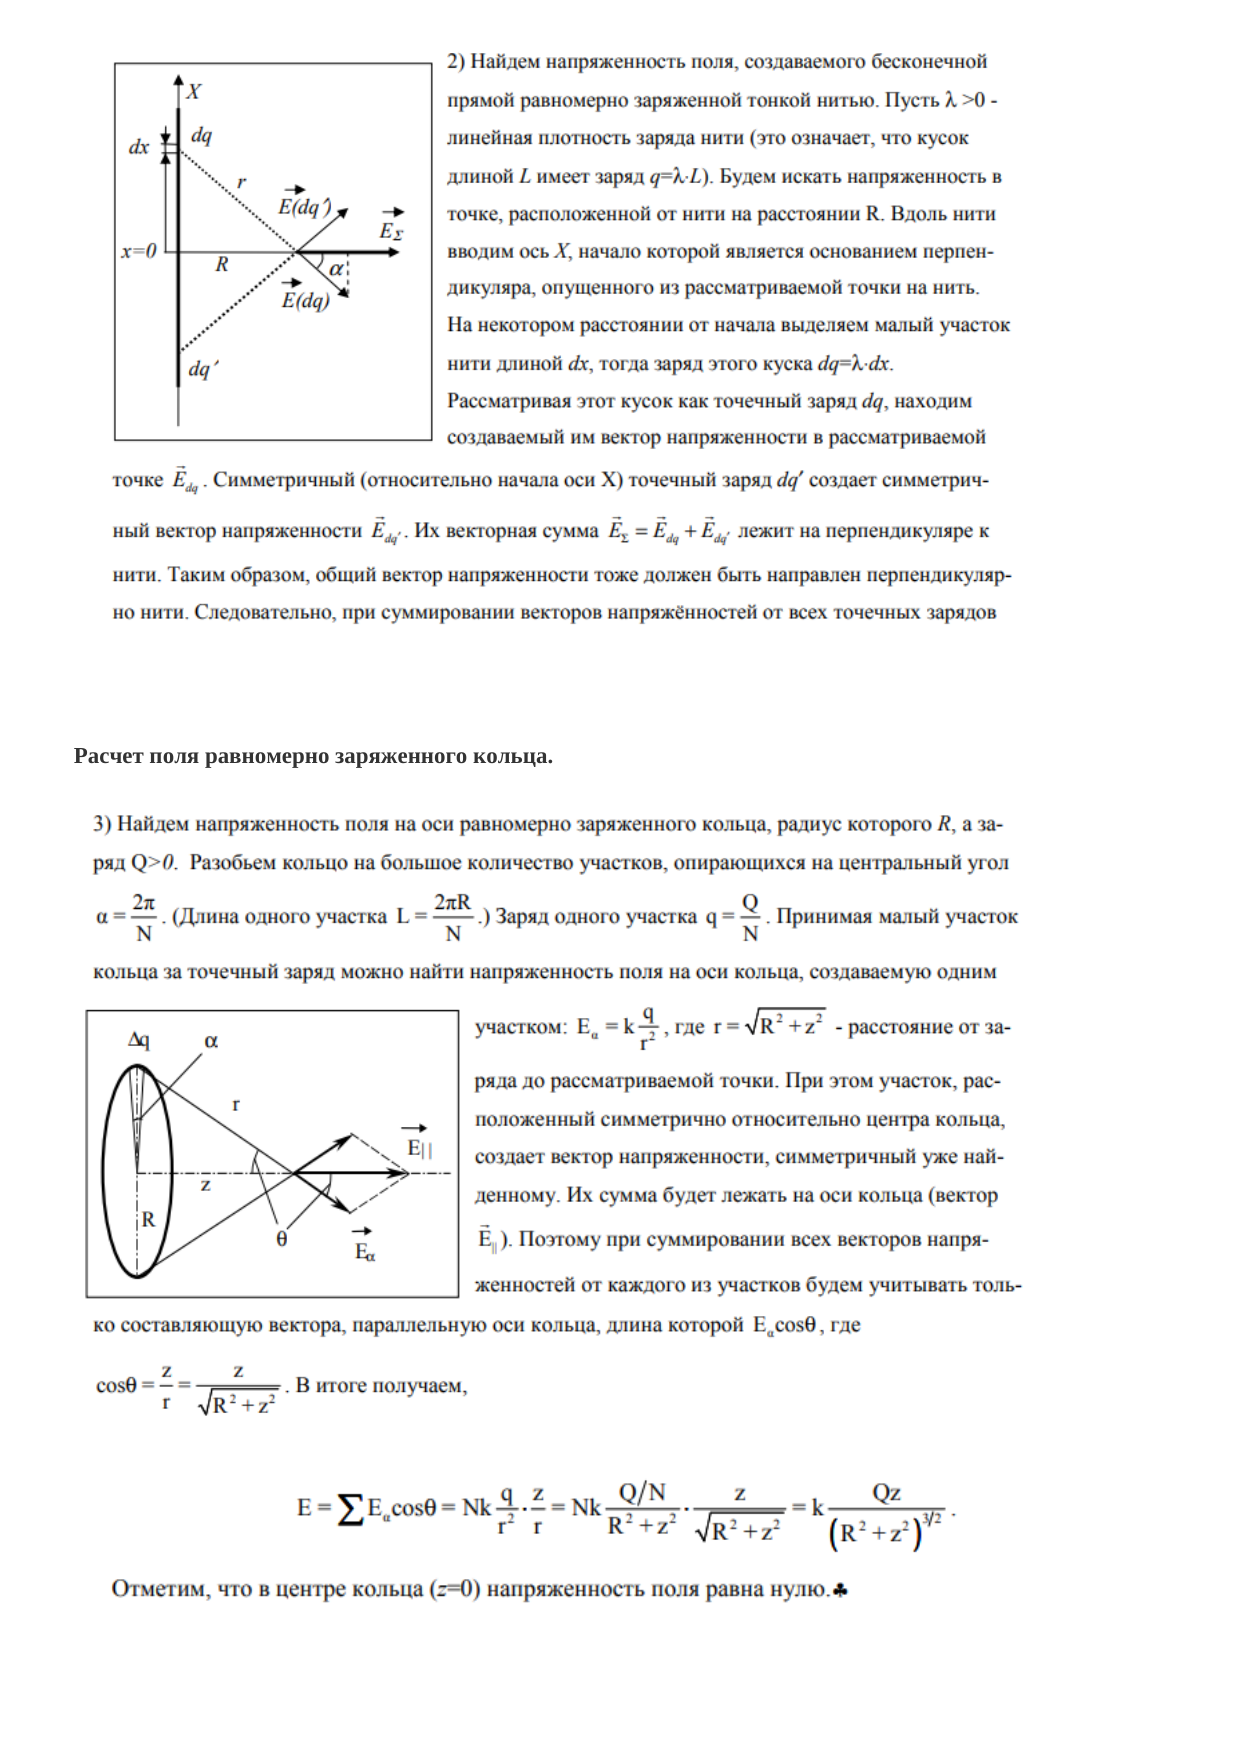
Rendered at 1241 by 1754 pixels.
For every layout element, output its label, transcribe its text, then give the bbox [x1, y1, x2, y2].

picture [73, 799, 1049, 1442]
picture [73, 1473, 1049, 1607]
picture [73, 44, 1049, 711]
text Расчет поля равномерно заряженного кольца. [74, 742, 1211, 768]
